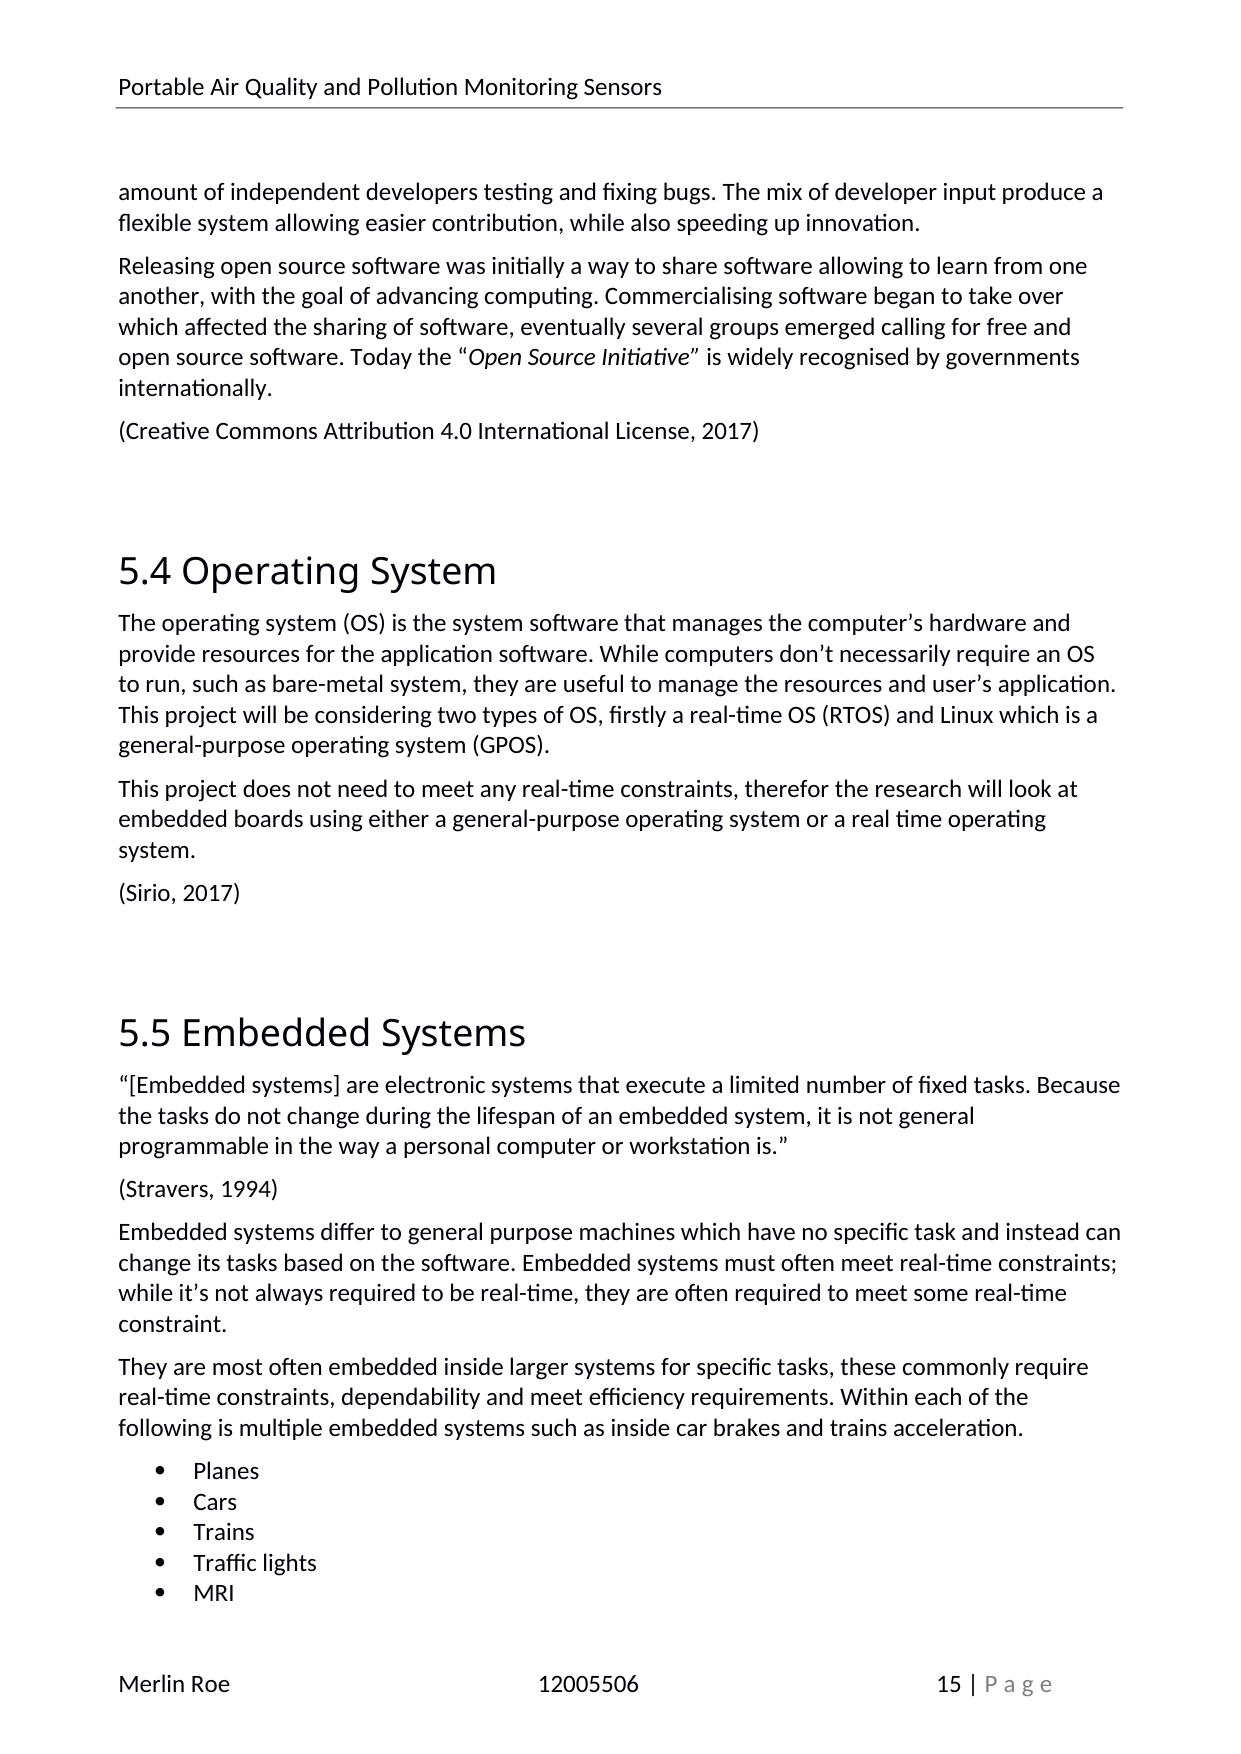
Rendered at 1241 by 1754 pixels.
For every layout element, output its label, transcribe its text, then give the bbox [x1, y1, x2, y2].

subtitle Operating System [118, 544, 1123, 595]
list Traffic lights [156, 1547, 1123, 1577]
list MRI [156, 1577, 1123, 1608]
text Embedded systems differ to general purpose machines which have no specific task and instead can change its tasks based on the software. Embedded systems must often meet real-time constraints; while it’s not always required to be real-time, they are often required to meet some real-time constraint. [118, 1216, 1123, 1338]
list Cars [156, 1486, 1123, 1516]
list Planes [156, 1455, 1123, 1486]
subtitle Embedded Systems [118, 1006, 1123, 1057]
list Trains [156, 1516, 1123, 1547]
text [118, 176, 1123, 237]
text Releasing open source software was initially a way to share software allowing to learn from one another, with the goal of advancing computing. Commercialising software began to take over which affected the sharing of software, eventually several groups emerged calling for free and open source software. Today the “Open Source Initiative” is widely recognised by governments internationally. [118, 250, 1123, 402]
text They are most often embedded inside larger systems for specific tasks, these commonly require real-time constraints, dependability and meet efficiency requirements. Within each of the following is multiple embedded systems such as inside car brakes and trains acceleration. [118, 1351, 1123, 1443]
text This project does not need to meet any real-time constraints, therefor the research will look at embedded boards using either a general-purpose operating system or a real time operating system. [118, 773, 1123, 864]
text The operating system (OS) is the system software that manages the computer’s hardware and provide resources for the application software. While computers don’t necessarily require an OS to run, such as bare-metal system, they are useful to manage the resources and user’s application. This project will be considering two types of OS, firstly a real-time OS (RTOS) and Linux which is a general-purpose operating system (GPOS). [118, 608, 1123, 760]
text “[Embedded systems] are electronic systems that execute a limited number of fixed tasks. Because the tasks do not change during the lifespan of an embedded system, it is not general programmable in the way a personal computer or workstation is.” [118, 1069, 1123, 1161]
